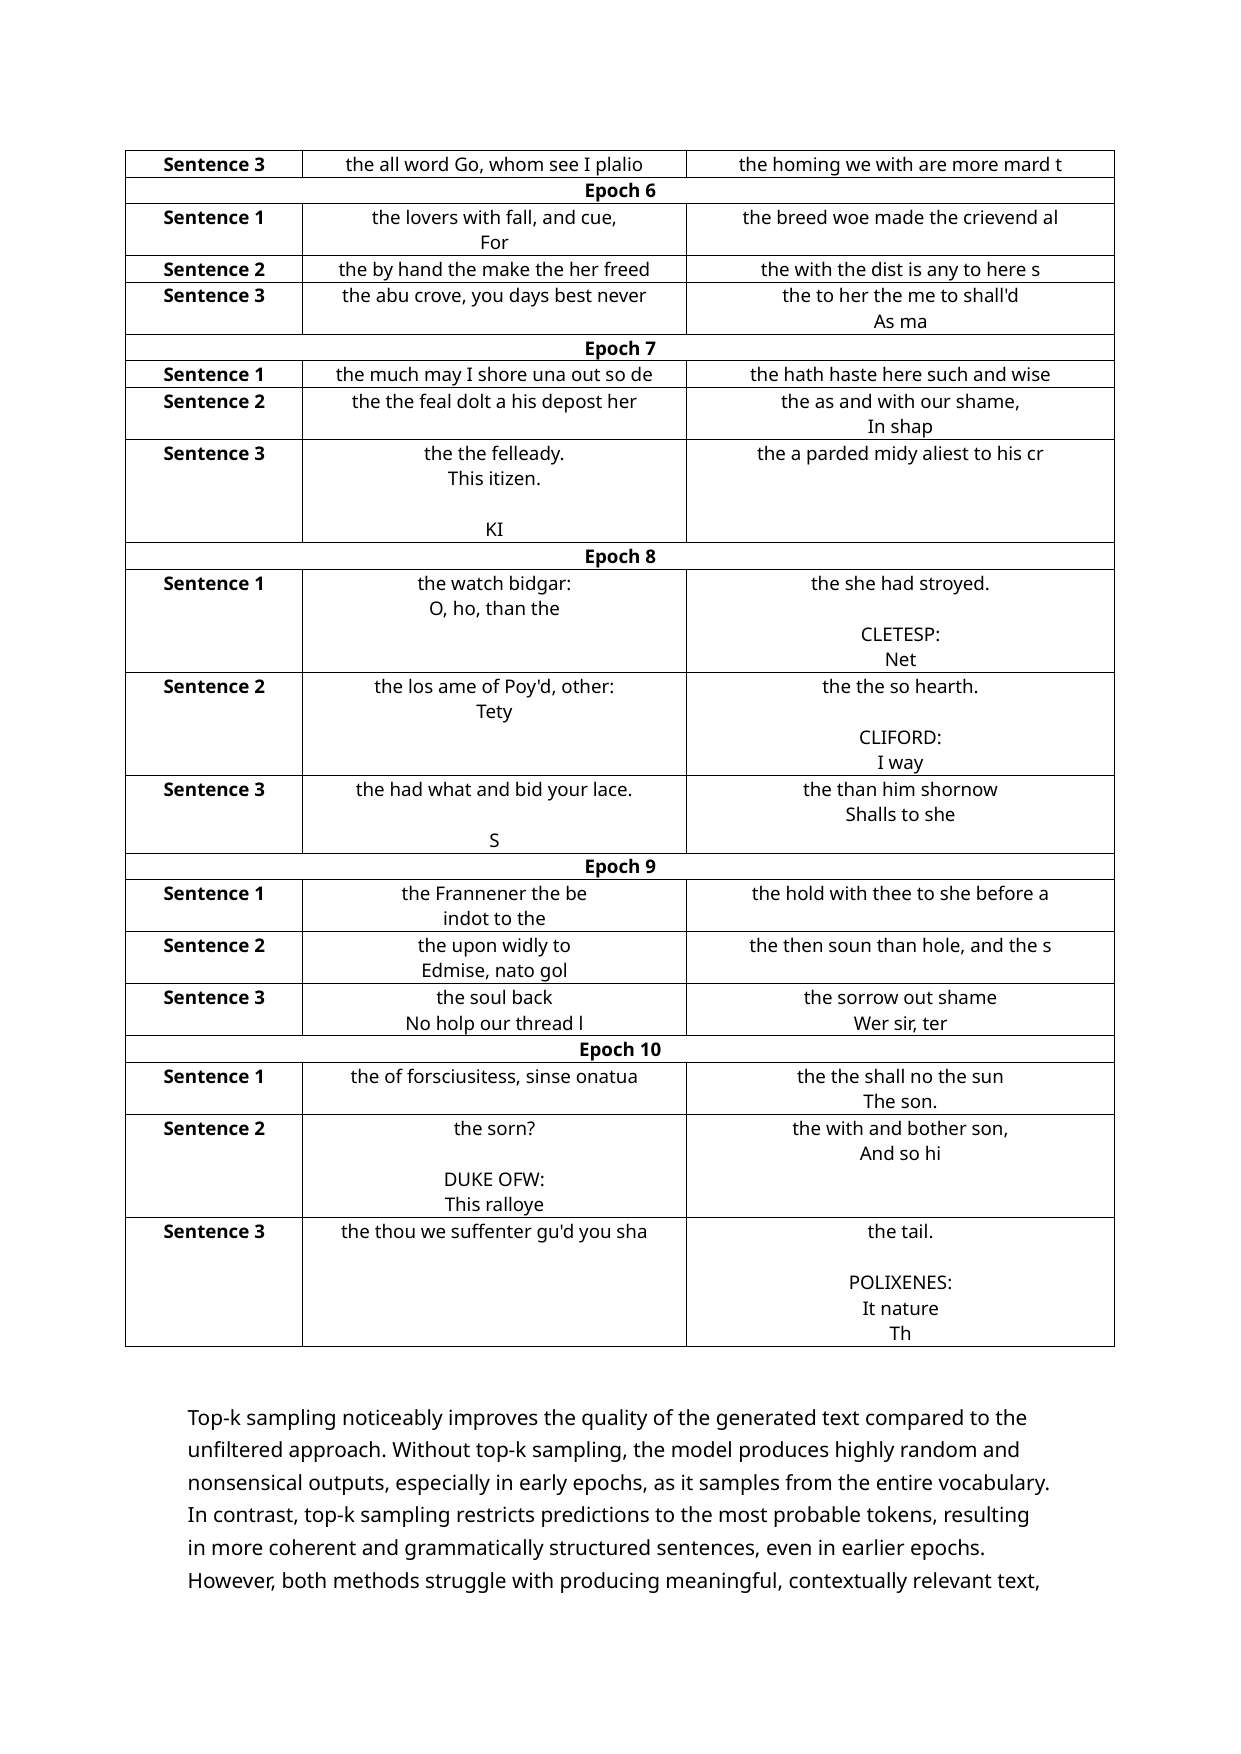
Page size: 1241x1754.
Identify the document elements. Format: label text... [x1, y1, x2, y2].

table_cell Sentence 1 [126, 570, 302, 672]
table_cell Sentence 2 [126, 256, 302, 282]
table_cell the sorrow out shame Wer sir, ter [687, 984, 1114, 1035]
table_cell the Frannener the be indot to the [303, 880, 686, 931]
table_cell the upon widly to Edmise, nato gol [303, 932, 686, 983]
table_cell the abu crove, you days best never [303, 283, 686, 334]
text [187, 1403, 1053, 1594]
table_cell Sentence 1 [126, 880, 302, 931]
table_cell the with and bother son, And so hi [687, 1115, 1114, 1217]
table_cell the all word Go, whom see I plalio [303, 151, 686, 177]
table_cell the than him shornow Shalls to she [687, 776, 1114, 853]
table_cell Epoch 9 [126, 854, 1114, 879]
table_cell Sentence 2 [126, 1115, 302, 1217]
table_cell the breed woe made the crievend al [687, 204, 1114, 255]
table_cell Sentence 2 [126, 673, 302, 775]
table_cell the hold with thee to she before a [687, 880, 1114, 931]
table_cell the homing we with are more mard t [687, 151, 1114, 177]
table_cell Sentence 3 [126, 984, 302, 1035]
table_cell the the shall no the sun The son. [687, 1063, 1114, 1114]
table_cell the the feal dolt a his depost her [303, 388, 686, 439]
table_cell Sentence 2 [126, 932, 302, 983]
table_cell Sentence 3 [126, 151, 302, 177]
table_cell the the so hearth. CLIFORD: I way [687, 673, 1114, 775]
table_cell the lovers with fall, and cue, For [303, 204, 686, 255]
table_cell the with the dist is any to here s [687, 256, 1114, 282]
table_cell Sentence 2 [126, 388, 302, 439]
table_cell Sentence 1 [126, 1063, 302, 1114]
table_cell the a parded midy aliest to his cr [687, 440, 1114, 542]
table_cell Sentence 3 [126, 776, 302, 853]
table_cell the as and with our shame, In shap [687, 388, 1114, 439]
table_cell Epoch 7 [126, 335, 1114, 360]
table_cell the much may I shore una out so de [303, 361, 686, 387]
table_cell the tail. POLIXENES: It nature Th [687, 1218, 1114, 1346]
table_cell Sentence 3 [126, 1218, 302, 1346]
table_cell the to her the me to shall'd As ma [687, 283, 1114, 334]
table_cell the by hand the make the her freed [303, 256, 686, 282]
table_cell Sentence 3 [126, 440, 302, 542]
table_cell the had what and bid your lace. S [303, 776, 686, 853]
table_cell the she had stroyed. CLETESP: Net [687, 570, 1114, 672]
table_cell the of forsciusitess, sinse onatua [303, 1063, 686, 1114]
table_cell Epoch 10 [126, 1036, 1114, 1062]
table_cell the thou we suffenter gu'd you sha [303, 1218, 686, 1346]
table_cell Sentence 3 [126, 283, 302, 334]
table_cell the then soun than hole, and the s [687, 932, 1114, 983]
table_cell Epoch 8 [126, 543, 1114, 569]
table_cell the sorn? DUKE OFW: This ralloye [303, 1115, 686, 1217]
table_cell the the felleady. This itizen. KI [303, 440, 686, 542]
table_cell Epoch 6 [126, 178, 1114, 203]
table_cell Sentence 1 [126, 361, 302, 387]
table_cell the soul back No holp our thread l [303, 984, 686, 1035]
table_cell the los ame of Poy'd, other: Tety [303, 673, 686, 775]
table_cell the hath haste here such and wise [687, 361, 1114, 387]
table_cell the watch bidgar: O, ho, than the [303, 570, 686, 672]
table_cell Sentence 1 [126, 204, 302, 255]
